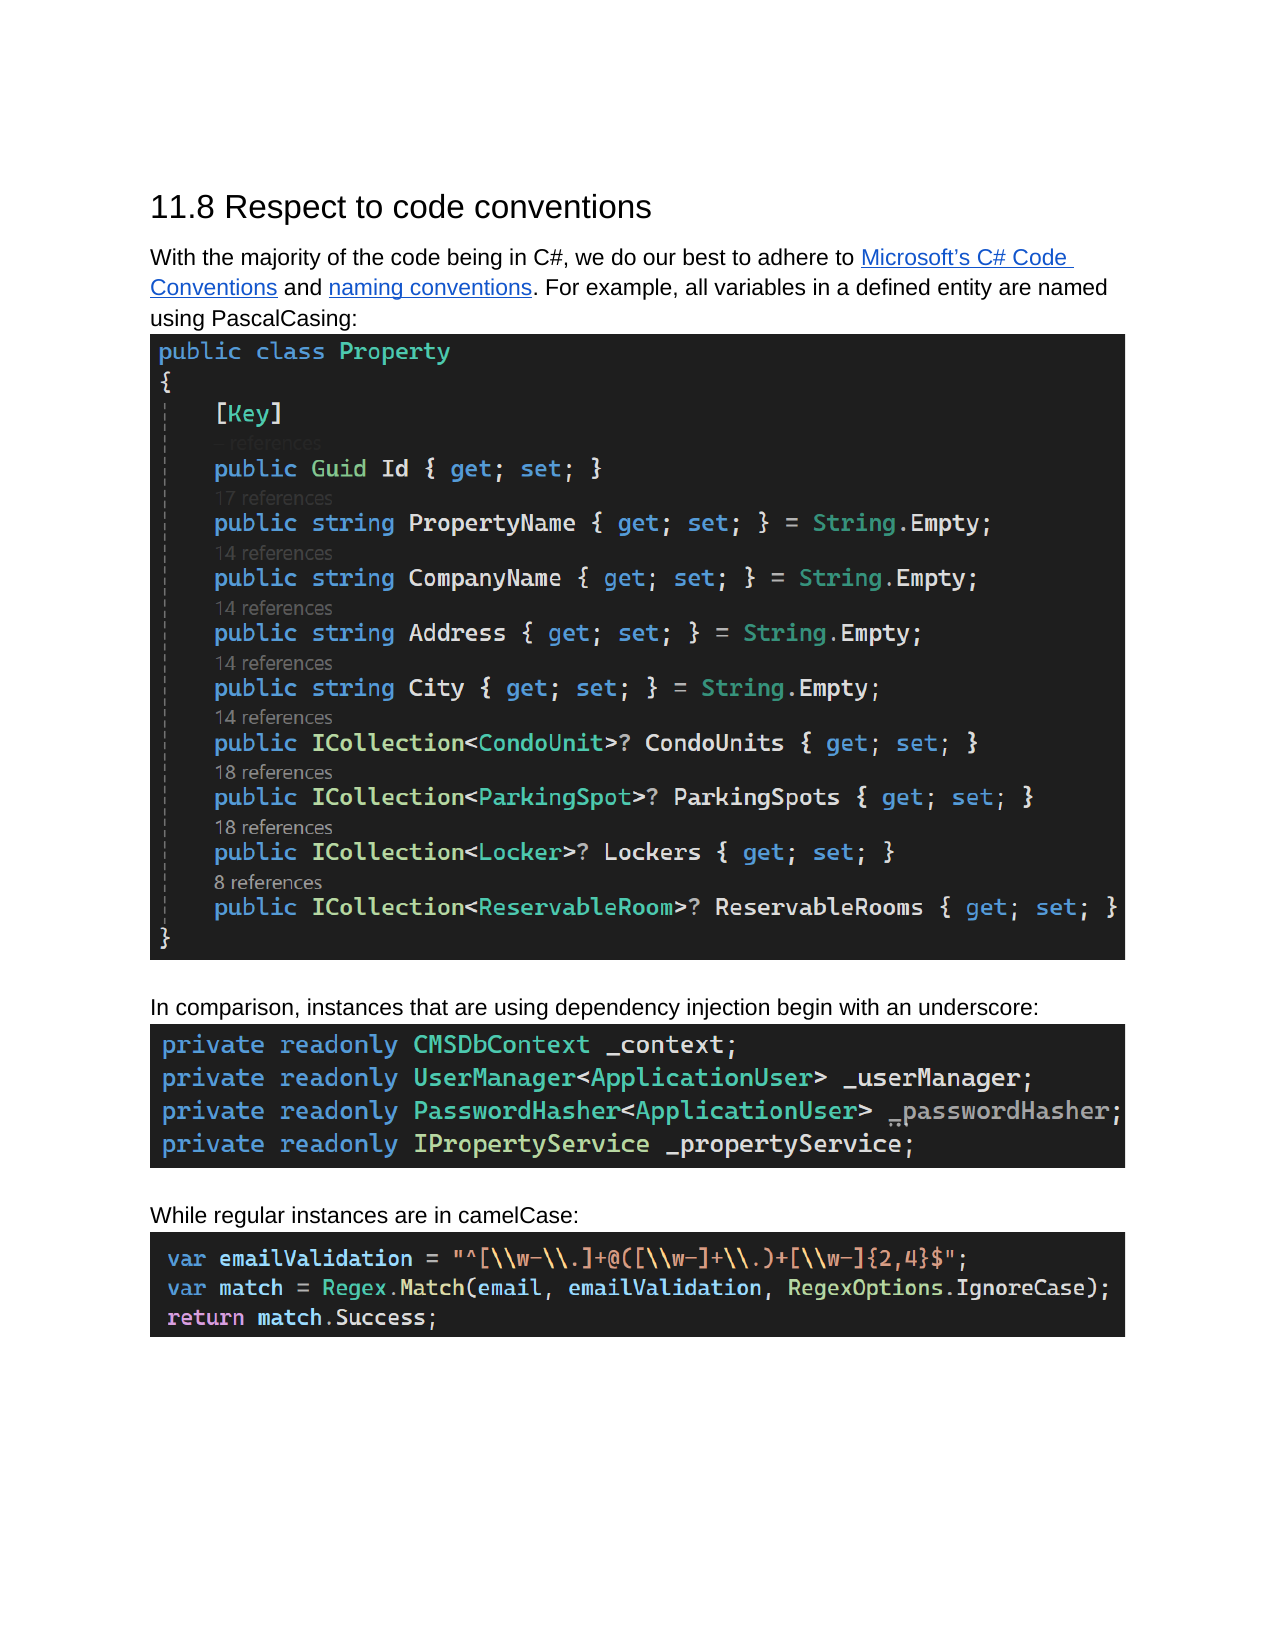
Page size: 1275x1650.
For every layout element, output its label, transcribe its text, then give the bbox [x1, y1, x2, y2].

picture [150, 334, 1125, 960]
subtitle 11.8 Respect to code conventions [150, 187, 1125, 226]
text With the majority of the code being in C#, we do our best to adhere to Microsoft’s C# Code Conventions and naming conventions. For example, all variables in a defined entity are named using PascalCasing: [150, 244, 1125, 331]
picture [150, 1232, 1125, 1337]
text While regular instances are in camelCase: [150, 1202, 1125, 1228]
text In comparison, instances that are using dependency injection begin with an underscore: [150, 994, 1125, 1024]
picture [150, 1024, 1125, 1168]
